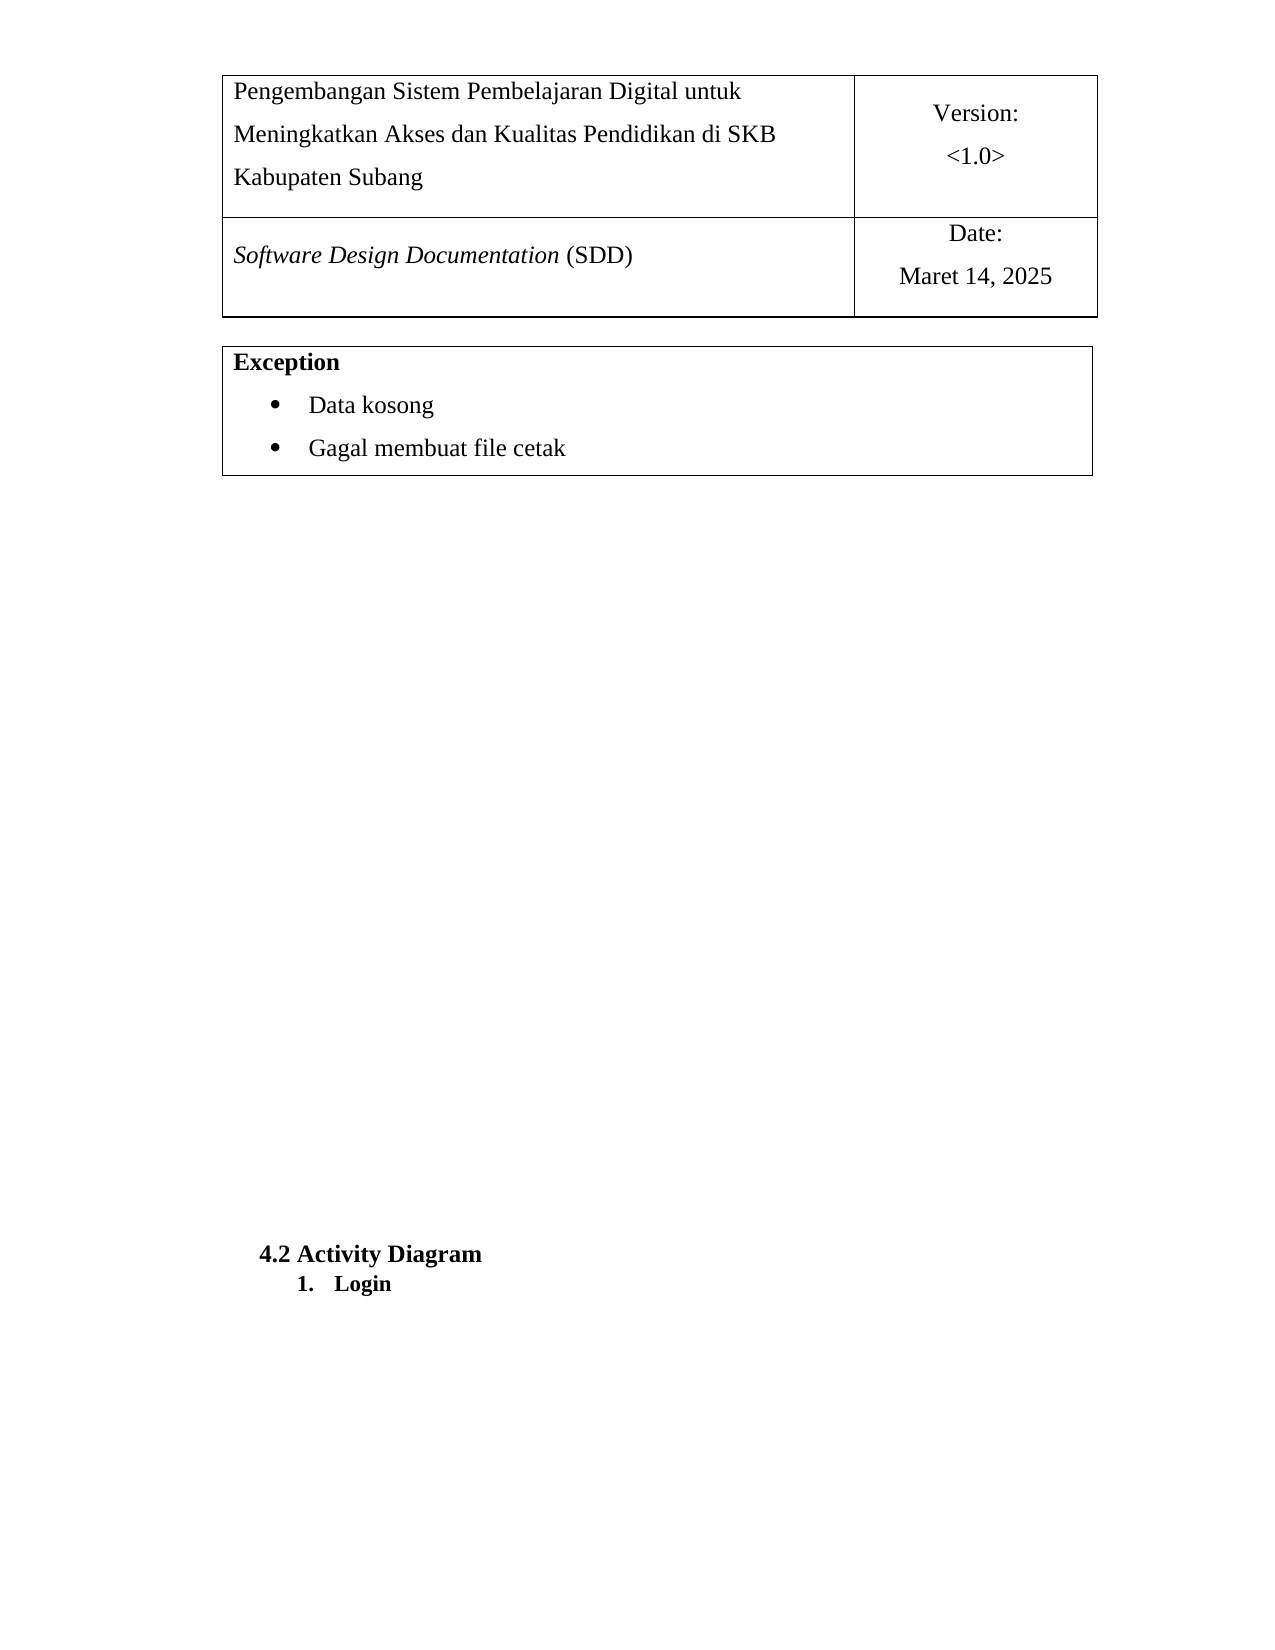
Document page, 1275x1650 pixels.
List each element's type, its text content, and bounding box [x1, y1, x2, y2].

list Activity Diagram [259, 1239, 1098, 1268]
list Login [297, 1270, 1098, 1296]
table_cell Exception Data kosong Gagal membuat file cetak [223, 347, 1092, 475]
